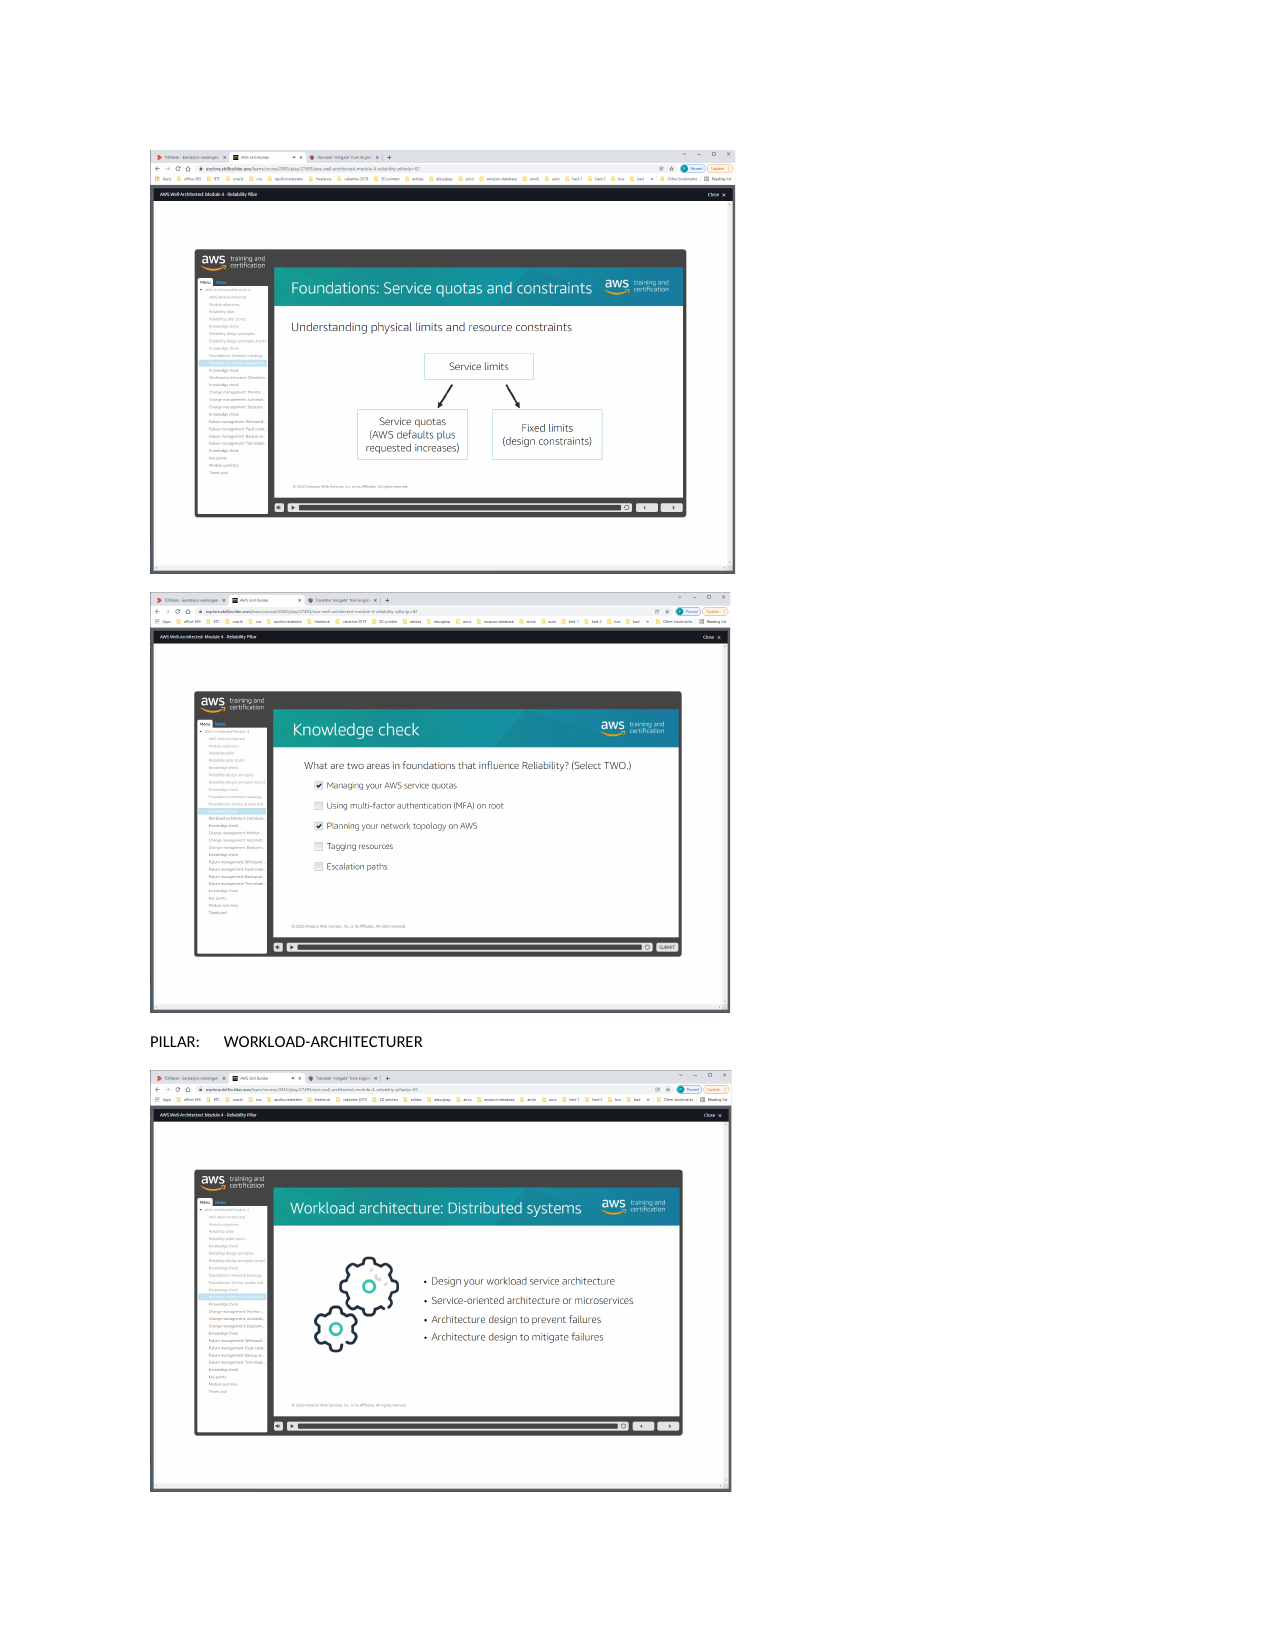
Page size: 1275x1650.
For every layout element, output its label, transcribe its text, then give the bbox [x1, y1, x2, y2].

picture [150, 150, 736, 574]
picture [150, 592, 731, 1013]
text PILLAR: WORKLOAD-ARCHITECTURER [150, 1032, 1125, 1052]
picture [150, 1070, 732, 1492]
